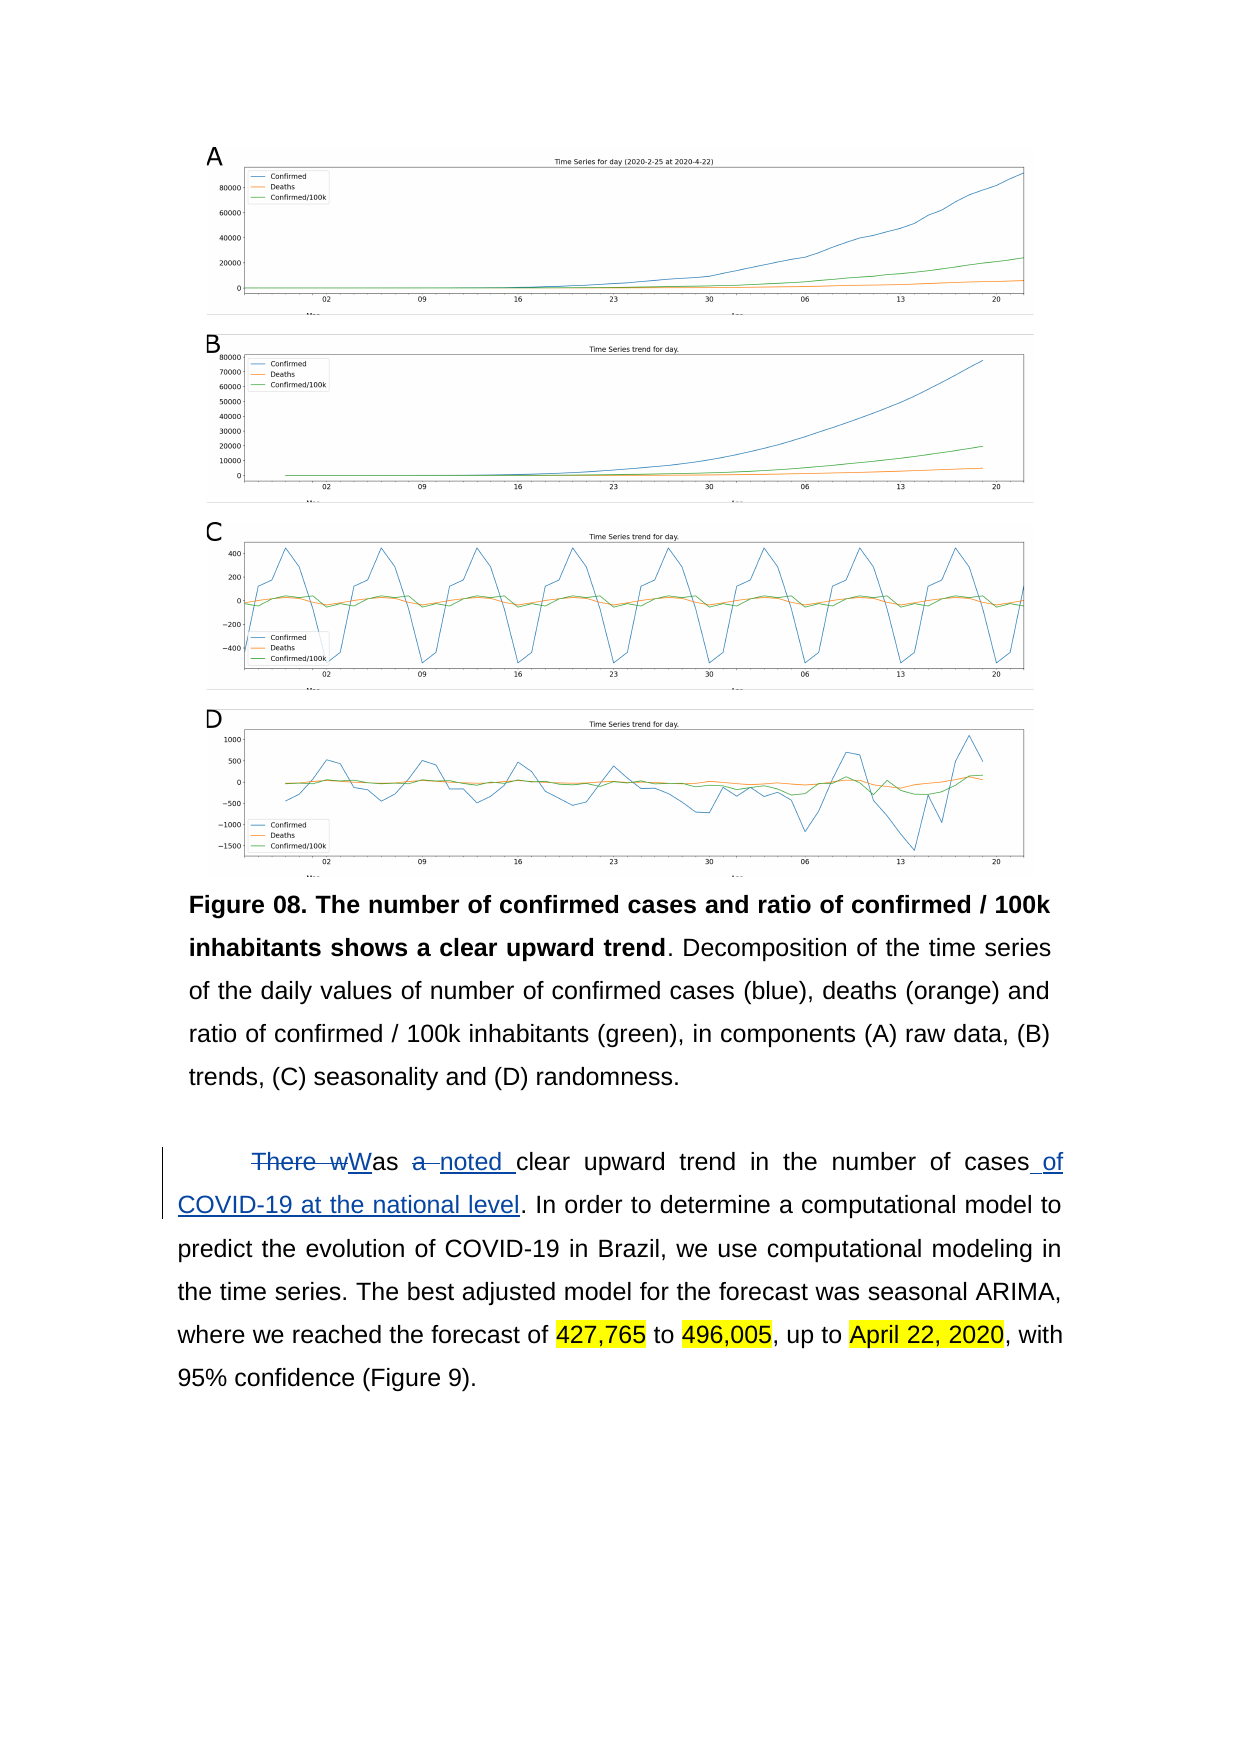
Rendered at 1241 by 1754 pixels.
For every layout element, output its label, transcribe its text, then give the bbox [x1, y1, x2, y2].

text as clear upward trend in the number of cases. In order to determine a computational model to predict the evolution of COVID-19 in Brazil, we use computational modeling in the time series. The best adjusted model for the forecast was seasonal ARIMA, where we reached the forecast of 427,765 to 496,005, up to April 22, 2020, with 95% confidence (Figure 9). [177, 1147, 1063, 1392]
table_header [177, 148, 1063, 890]
table_cell Figure 08. The number of confirmed cases and ratio of confirmed / 100k inhabitants shows a clear upward trend. Decomposition of the time series of the daily values of number of confirmed cases (blue), deaths (orange) and ratio of confirmed / 100k inhabitants (green), in components (A) raw data, (B) trends, (C) seasonality and (D) randomness. [177, 890, 1063, 1104]
picture [206, 147, 1034, 877]
